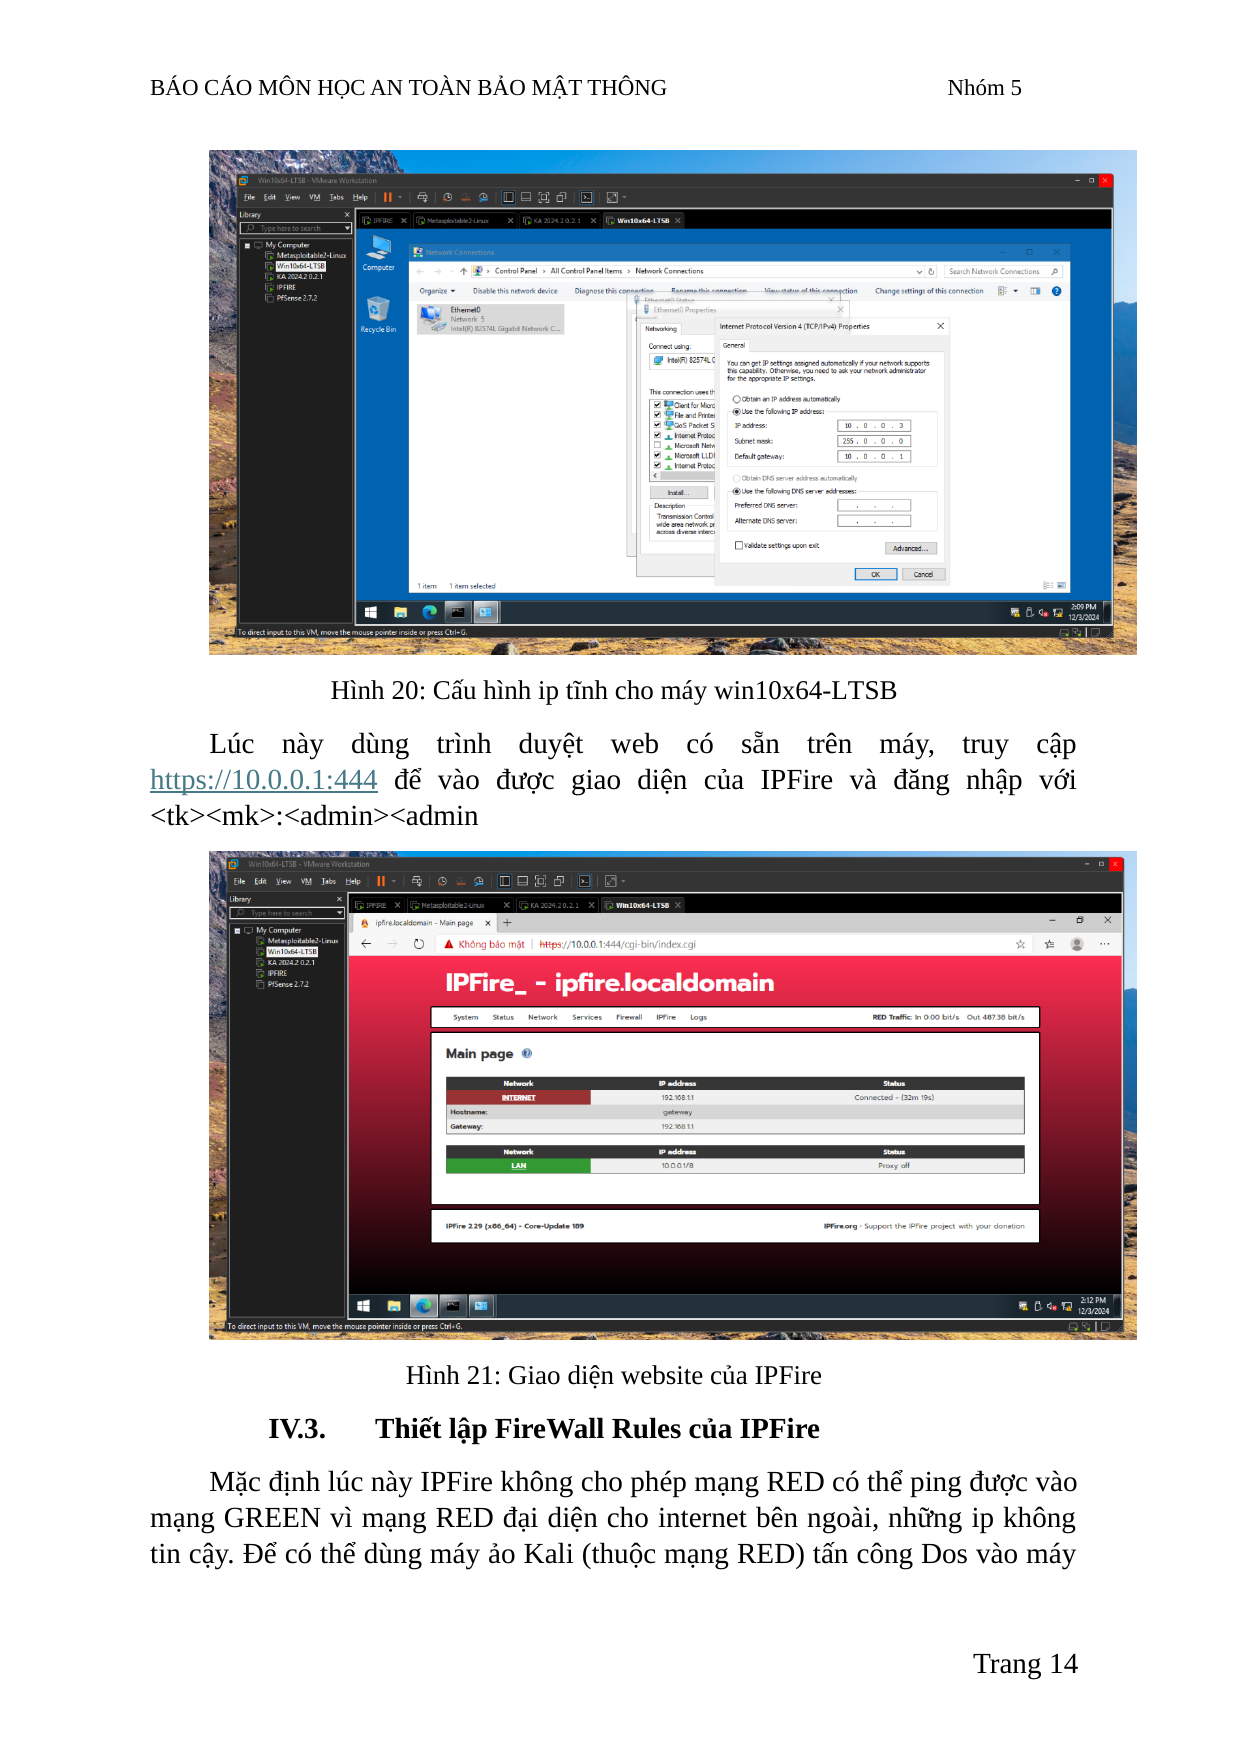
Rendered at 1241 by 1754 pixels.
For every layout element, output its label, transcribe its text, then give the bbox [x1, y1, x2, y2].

picture [209, 150, 1137, 655]
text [150, 1464, 1078, 1569]
text Thiết lập FireWall Rules của IPFire [209, 1411, 1078, 1444]
text Hình 21: Giao diện website của IPFire [150, 1359, 1078, 1390]
text Hình 20: Cấu hình ip tĩnh cho máy win10x64-LTSB [150, 674, 1078, 705]
text Lúc này dùng trình duyệt web có sẵn trên máy, truy cập https://10.0.0.1:444 để vào được giao diện của IPFire và đăng nhập với <tk><mk>:<admin><admin [150, 726, 1078, 832]
picture [209, 851, 1137, 1340]
